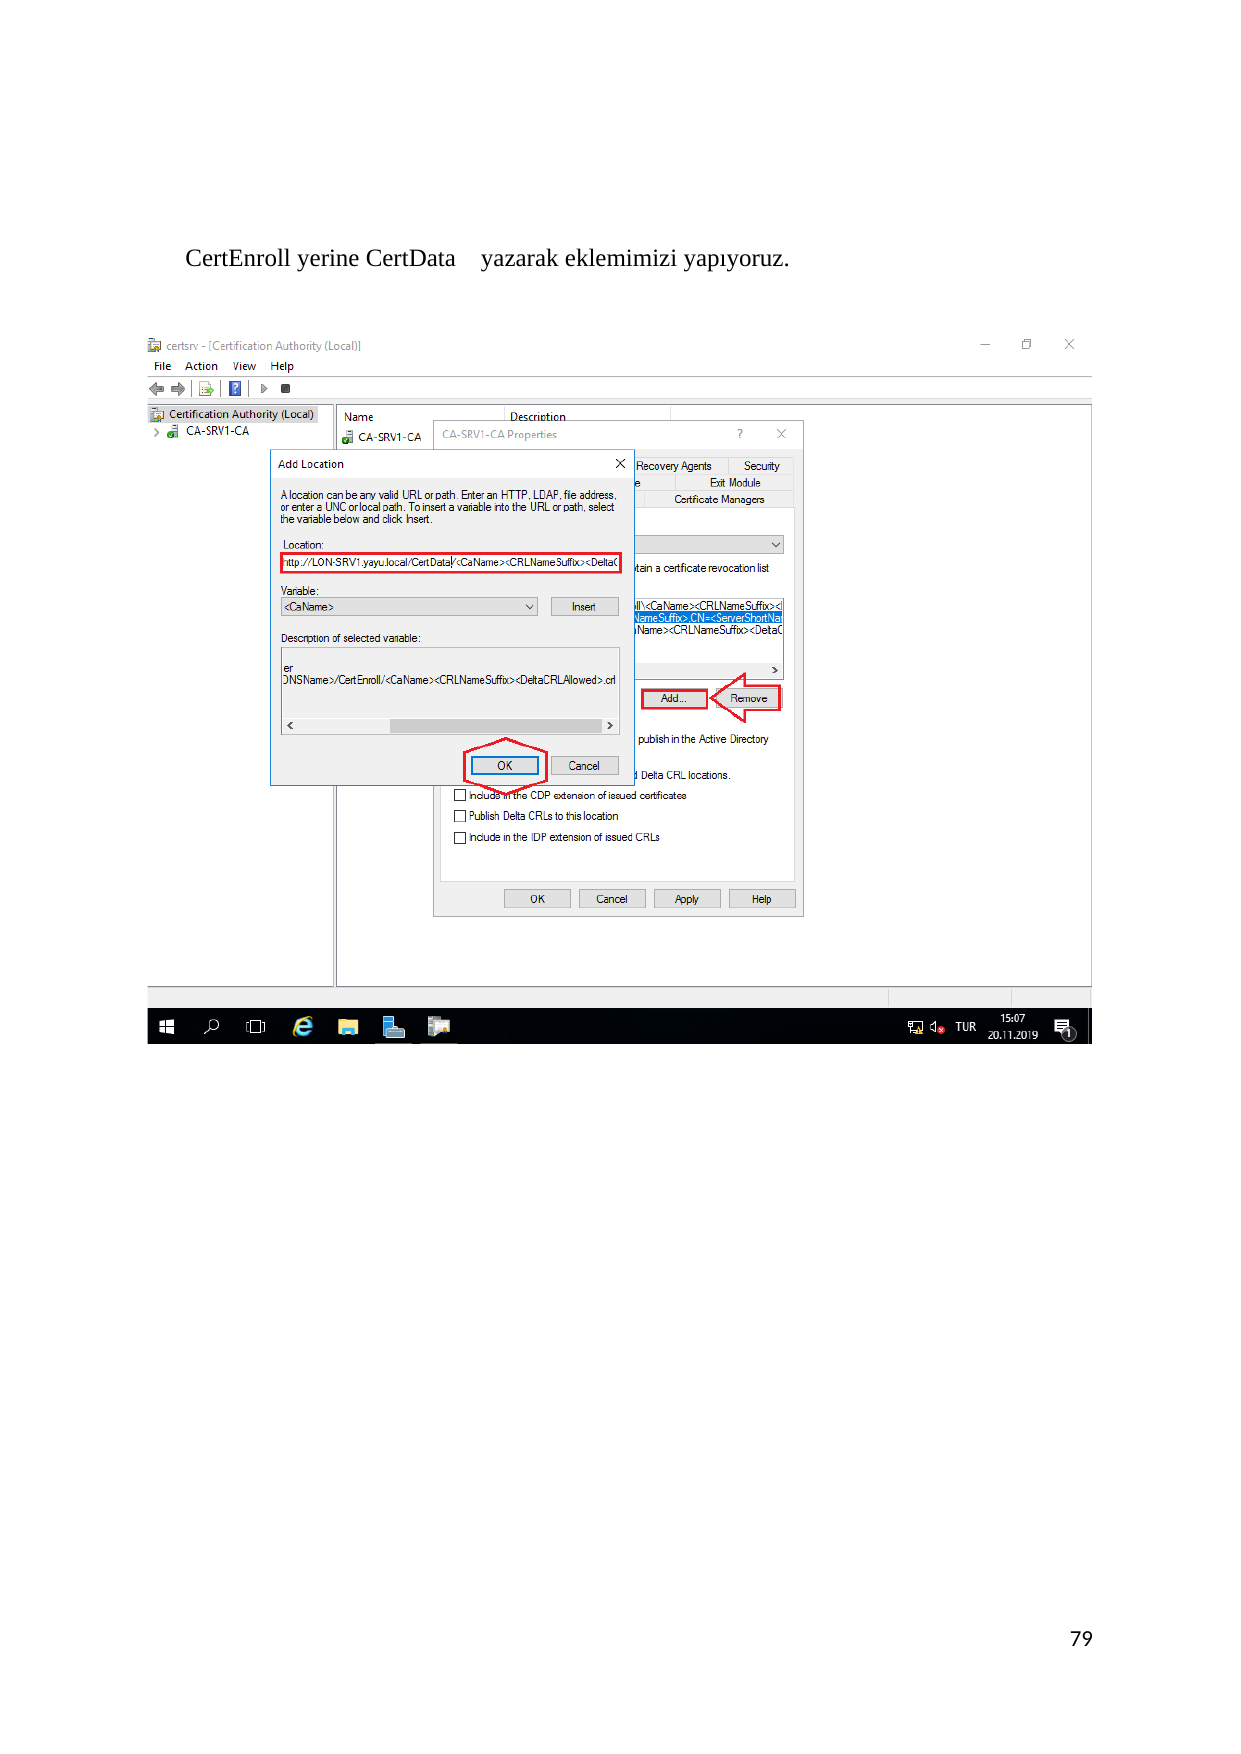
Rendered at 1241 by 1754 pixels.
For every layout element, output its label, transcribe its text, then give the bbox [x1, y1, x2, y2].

text CertEnroll yerine CertData yazarak eklemimizi yapıyoruz. [148, 243, 1093, 272]
picture [147, 338, 1092, 1044]
